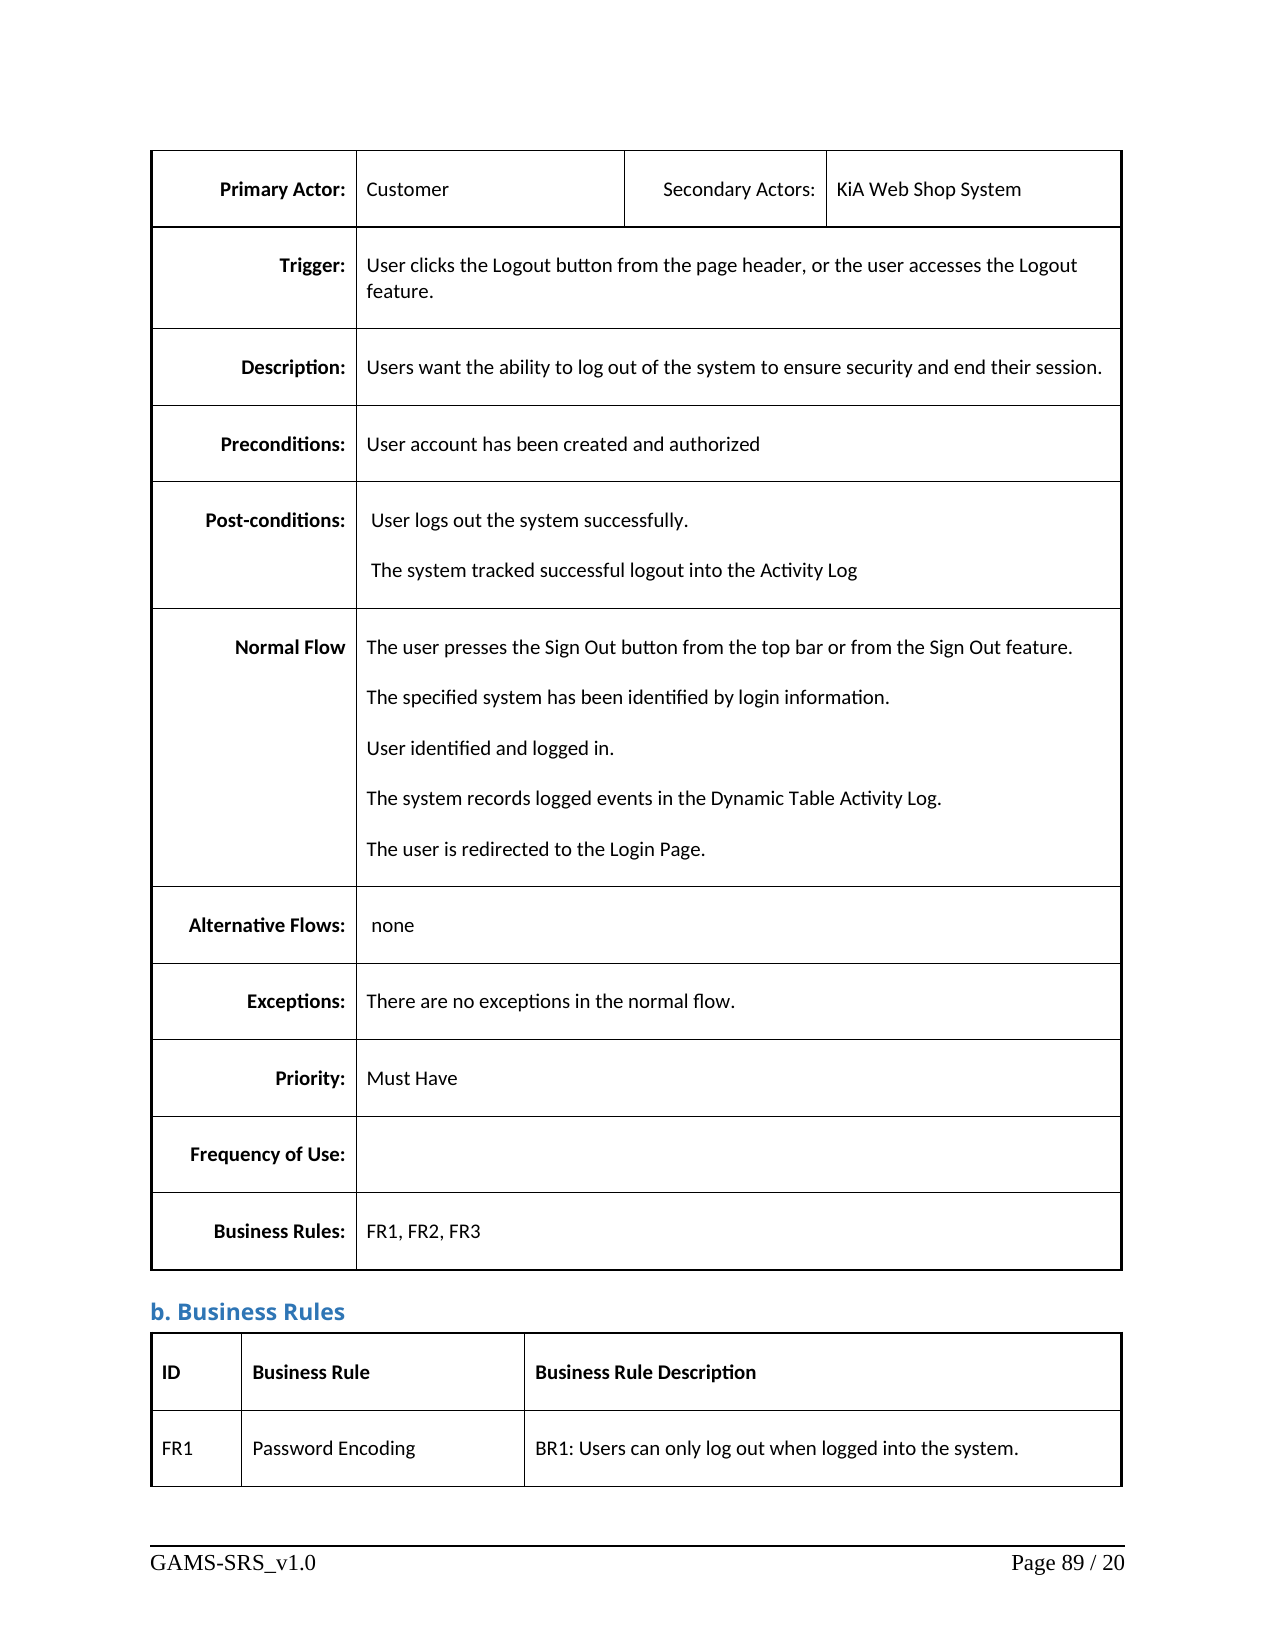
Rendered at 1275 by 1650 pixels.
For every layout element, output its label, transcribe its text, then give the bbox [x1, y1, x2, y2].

table_cell Password Encoding [242, 1411, 524, 1486]
table_cell Frequency of Use: [153, 1117, 356, 1192]
table_cell User clicks the Logout button from the page header, or the user accesses the Logout feature. [357, 228, 1120, 328]
table_cell The user presses the Sign Out button from the top bar or from the Sign Out feature. The specified system has been identified by login information. User identified and logged in. The system records logged events in the Dynamic Table Activity Log. The user is redirected to the Login Page. [357, 609, 1120, 886]
table_cell Secondary Actors: [625, 151, 826, 226]
table_cell BR1: Users can only log out when logged into the system. [525, 1411, 1120, 1486]
table_cell [357, 1117, 1120, 1192]
table_cell Users want the ability to log out of the system to ensure security and end their session. [357, 329, 1120, 405]
table_cell User account has been created and authorized [357, 406, 1120, 481]
table_cell FR1 [153, 1411, 241, 1486]
table_cell KiA Web Shop System [827, 151, 1120, 226]
table_cell Exceptions: [153, 964, 356, 1039]
table_cell Must Have [357, 1040, 1120, 1116]
subtitle b. Business Rules [150, 1296, 1125, 1327]
table_cell There are no exceptions in the normal flow. [357, 964, 1120, 1039]
table_cell none [357, 887, 1120, 963]
table_cell Customer [357, 151, 624, 226]
table_header Business Rule [242, 1334, 524, 1409]
table_cell User logs out the system successfully. The system tracked successful logout into the Activity Log [357, 482, 1120, 608]
table_cell Normal Flow [153, 609, 356, 886]
table_cell Primary Actor: [153, 151, 356, 226]
table_cell Preconditions: [153, 406, 356, 481]
table_cell Trigger: [153, 228, 356, 328]
table_header ID [153, 1334, 241, 1409]
table_cell Post-conditions: [153, 482, 356, 608]
table_header Business Rule Description [525, 1334, 1120, 1409]
table_cell Business Rules: [153, 1193, 356, 1268]
table_cell Priority: [153, 1040, 356, 1116]
table_cell Description: [153, 329, 356, 405]
table_cell FR1, FR2, FR3 [357, 1193, 1120, 1268]
table_cell Alternative Flows: [153, 887, 356, 963]
